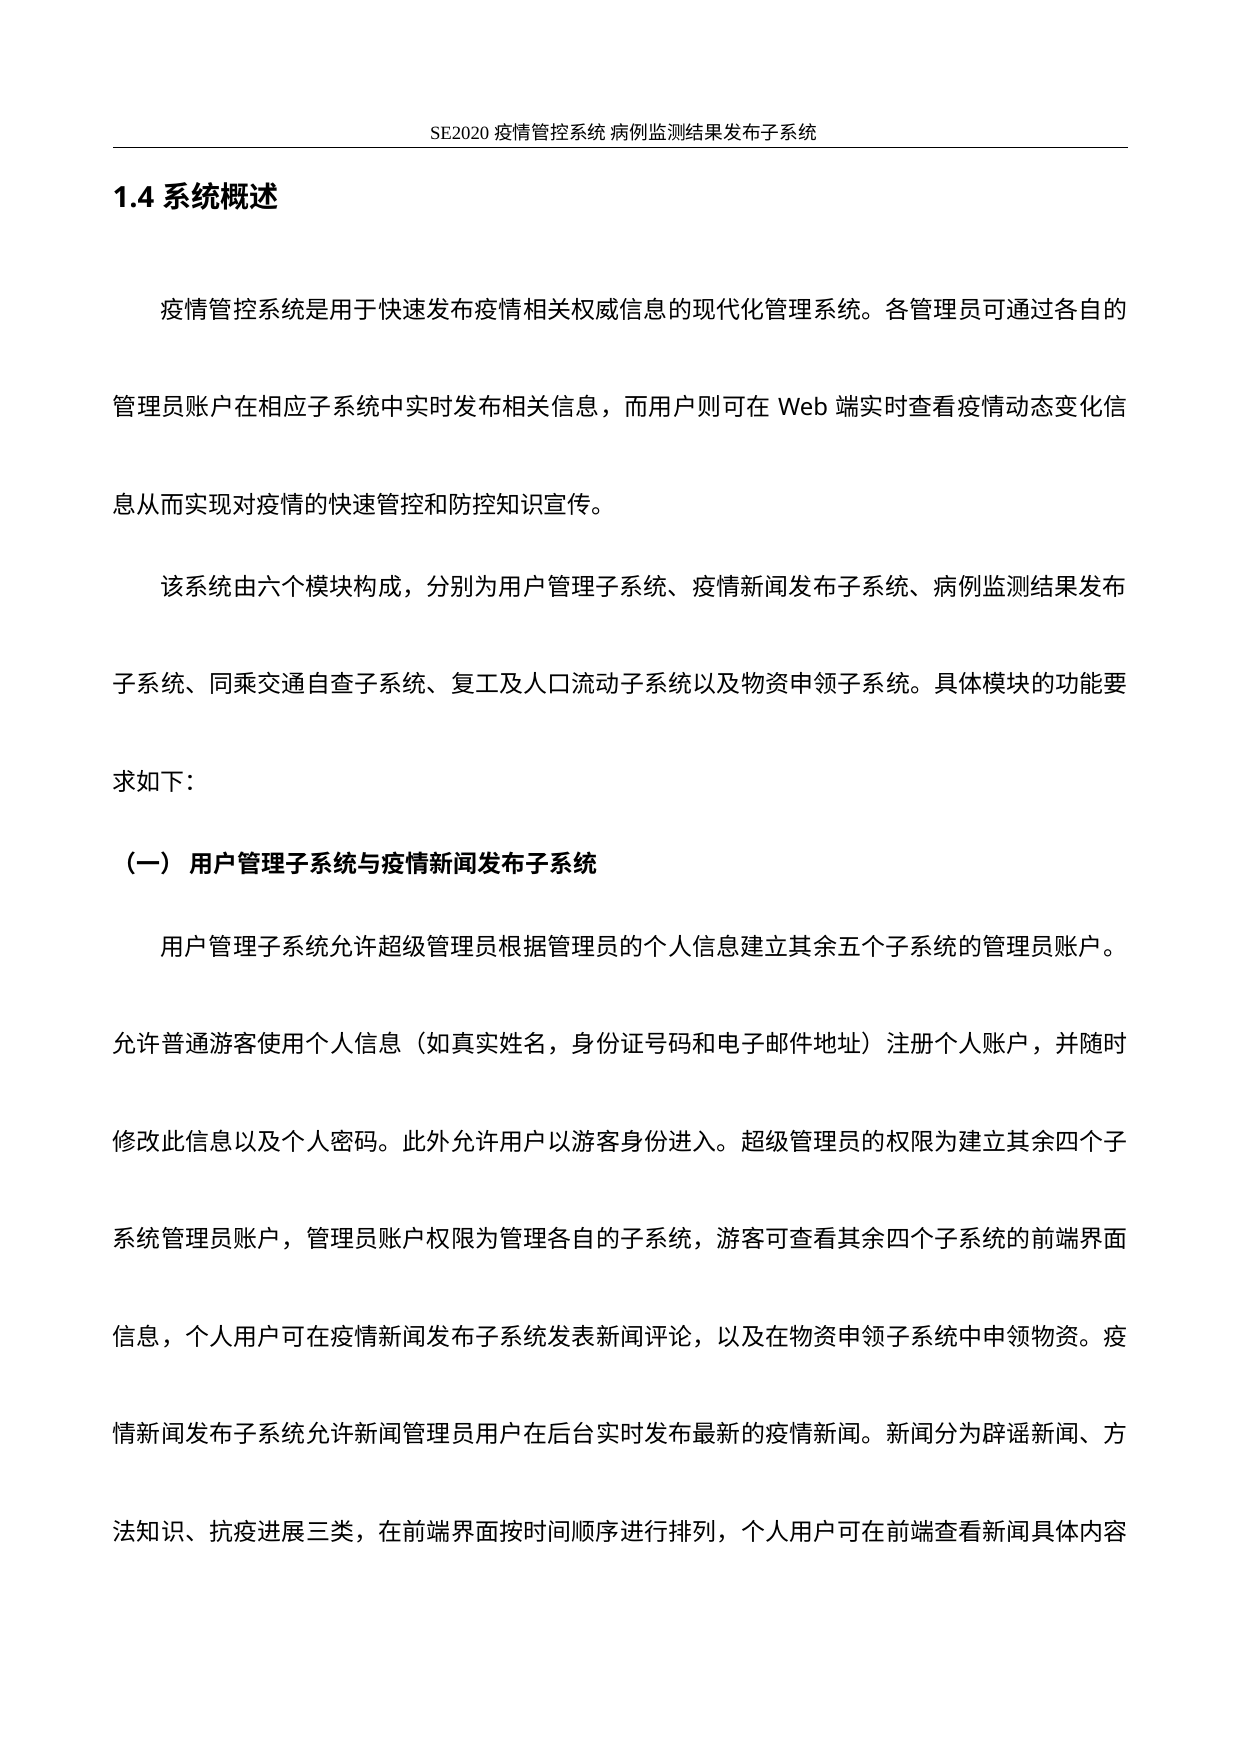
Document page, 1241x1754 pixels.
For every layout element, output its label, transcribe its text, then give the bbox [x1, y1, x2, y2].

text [112, 912, 1128, 1562]
text 疫情管控系统是用于快速发布疫情相关权威信息的现代化管理系统。各管理员可通过各自的管理员账户在相应子系统中实时发布相关信息，而用户则可在 Web 端实时查看疫情动态变化信息从而实现对疫情的快速管控和防控知识宣传。 [112, 275, 1128, 535]
text （一） 用户管理子系统与疫情新闻发布子系统 [112, 830, 1128, 895]
text 该系统由六个模块构成，分别为用户管理子系统、疫情新闻发布子系统、病例监测结果发布子系统、同乘交通自查子系统、复工及人口流动子系统以及物资申领子系统。具体模块的功能要求如下： [112, 552, 1128, 812]
subtitle 1.4 系统概述 [112, 162, 1128, 227]
